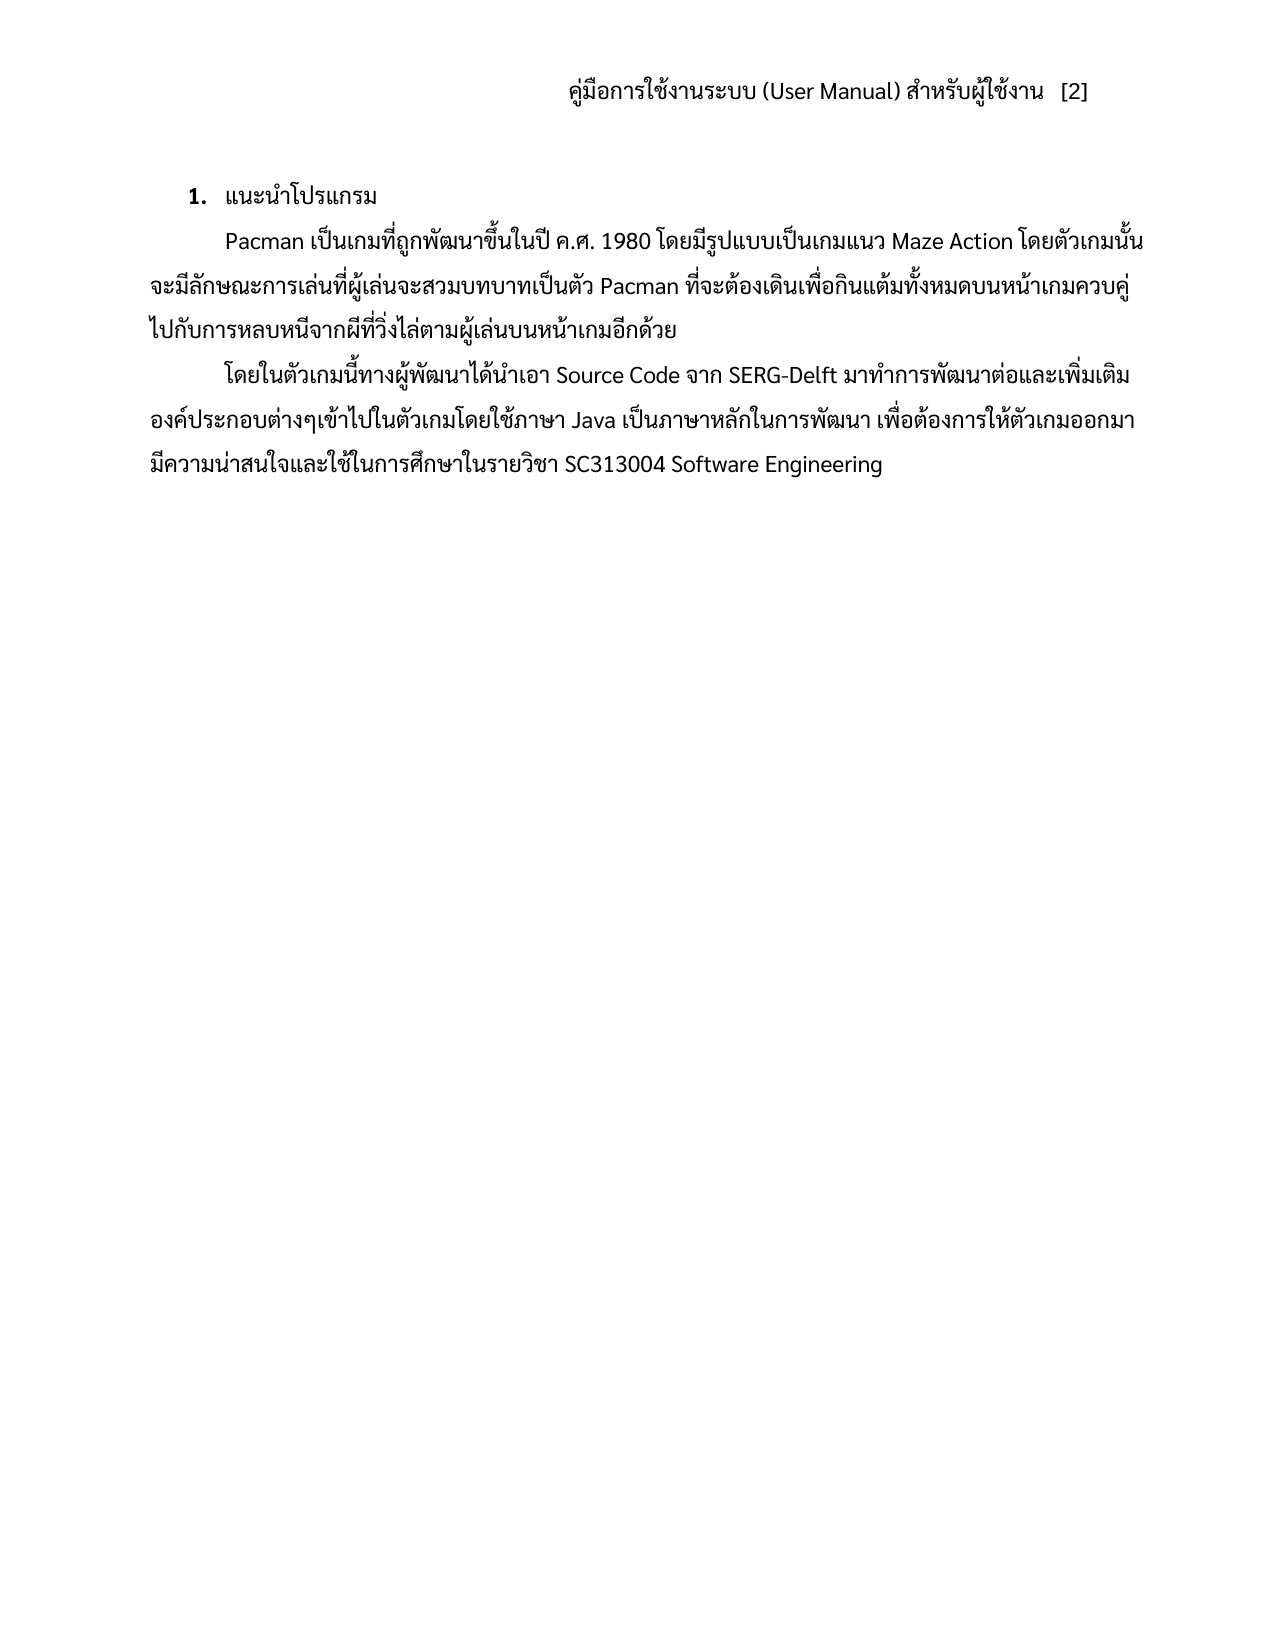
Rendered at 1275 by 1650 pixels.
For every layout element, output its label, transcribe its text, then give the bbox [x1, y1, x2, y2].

text ไปกับการหลบหนีจากผีที่วิ่งไล่ตามผู้เล่นบนหน้าเกมอีกด้วย [150, 314, 1172, 344]
text โดยในตัวเกมนี้ทางผู้พัฒนาได้นำเอา Source Code จาก SERG-Delft มาทำการพัฒนาต่อและเพิ่มเติม [150, 359, 1172, 389]
text องค์ประกอบต่างๆเข้าไปในตัวเกมโดยใช้ภาษา Java เป็นภาษาหลักในการพัฒนา เพื่อต้องการให้ตัวเกมออกมา [150, 404, 1172, 433]
list แนะนำโปรแกรม [187, 180, 1125, 210]
text Pacman เป็นเกมที่ถูกพัฒนาขึ้นในปี ค.ศ. 1980 โดยมีรูปแบบเป็นเกมแนว Maze Action โดยตัวเกมนั้น [150, 225, 1172, 255]
text จะมีลักษณะการเล่นที่ผู้เล่นจะสวมบทบาทเป็นตัว Pacman ที่จะต้องเดินเพื่อกินแต้มทั้งหมดบนหน้าเกมควบคู่ [150, 269, 1172, 299]
text มีความน่าสนใจและใช้ในการศึกษาในรายวิชา SC313004 Software Engineering [150, 448, 1172, 478]
